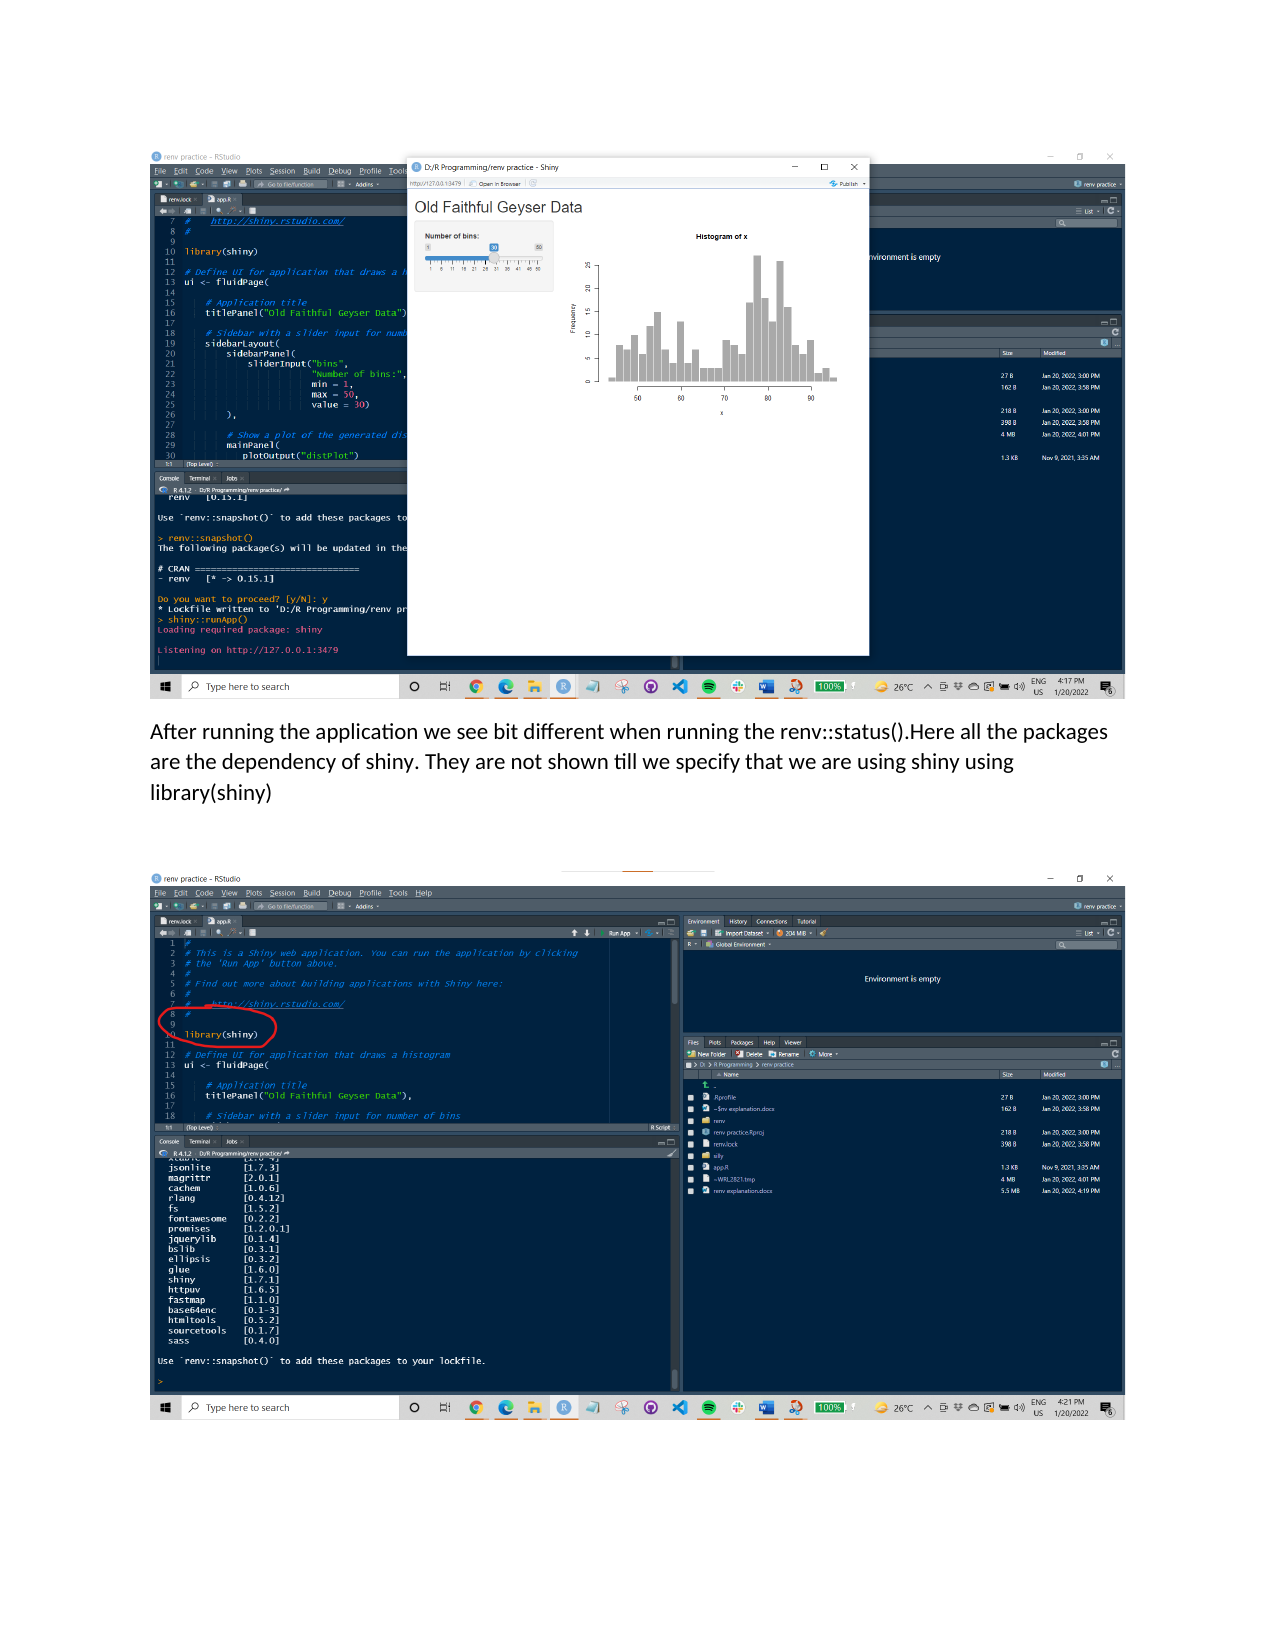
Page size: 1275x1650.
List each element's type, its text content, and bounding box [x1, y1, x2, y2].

picture [150, 150, 1125, 699]
picture [150, 871, 1125, 1420]
text After running the application we see bit different when running the renv::status().Here all the packages are the dependency of shiny. They are not shown till we specify that we are using shiny using library(shiny) [150, 717, 1125, 806]
